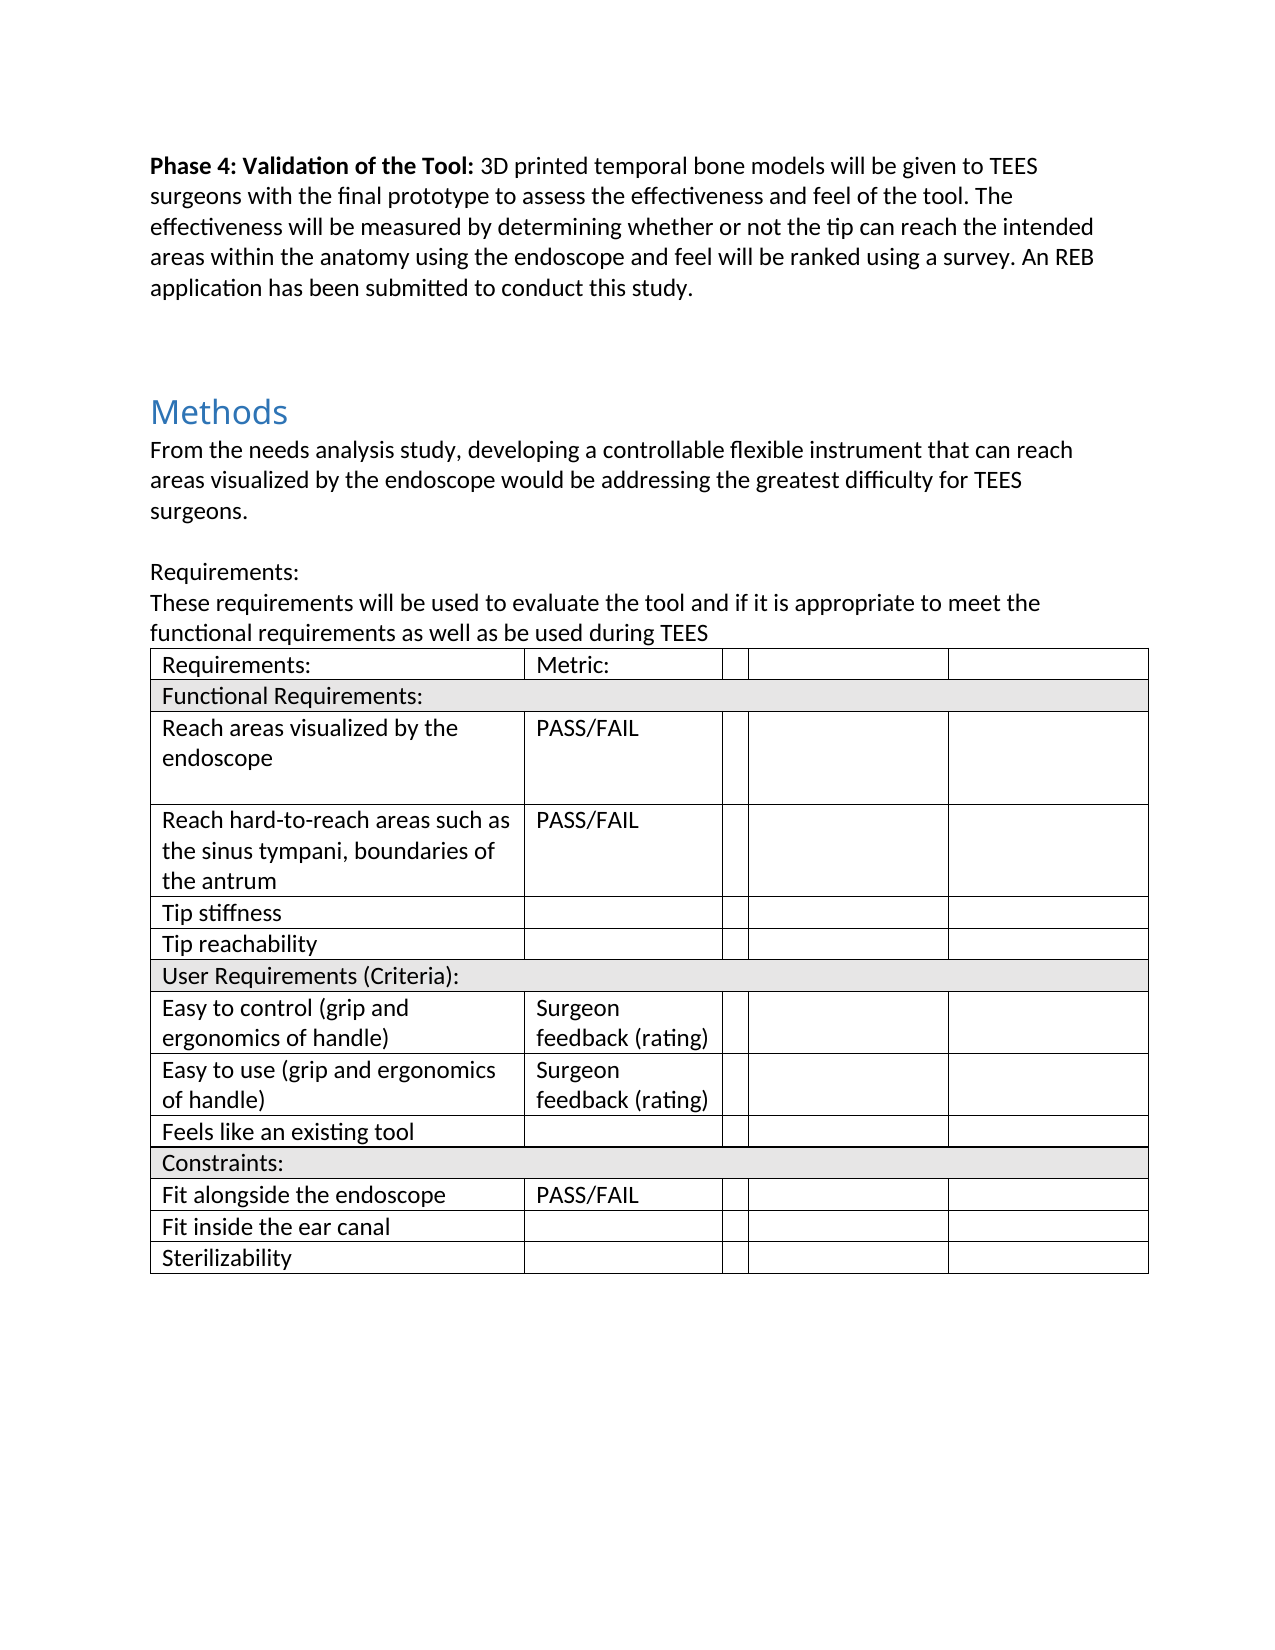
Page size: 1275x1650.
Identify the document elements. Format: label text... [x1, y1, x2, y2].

subtitle Methods [150, 389, 1125, 434]
table_cell [949, 1116, 1148, 1146]
table_cell [749, 929, 948, 959]
table_cell [749, 1054, 948, 1115]
table_header Metric: [525, 649, 722, 679]
text These requirements will be used to evaluate the tool and if it is appropriate to meet the functional requirements as well as be used during TEES [150, 587, 1125, 648]
table_cell Sterilizability [151, 1242, 524, 1273]
table_cell User Requirements (Criteria): [151, 960, 1148, 991]
table_cell [525, 1211, 722, 1241]
table_cell [949, 929, 1148, 959]
table_cell [949, 1242, 1148, 1273]
table_cell [749, 897, 948, 928]
table_cell [525, 897, 722, 928]
table_cell [749, 805, 948, 896]
table_cell [949, 1211, 1148, 1241]
table_cell [723, 1211, 748, 1241]
table_cell [949, 1054, 1148, 1115]
table_cell [723, 805, 748, 896]
table_cell [749, 1242, 948, 1273]
table_cell Fit inside the ear canal [151, 1211, 524, 1241]
table_cell [949, 1179, 1148, 1209]
table_header [949, 649, 1148, 679]
table_cell [749, 712, 948, 803]
table_cell [749, 1211, 948, 1241]
table_cell [749, 1116, 948, 1146]
table_cell Easy to control (grip and ergonomics of handle) [151, 992, 524, 1053]
table_cell [525, 929, 722, 959]
table_cell [949, 992, 1148, 1053]
table_cell Fit alongside the endoscope [151, 1179, 524, 1209]
table_cell Feels like an existing tool [151, 1116, 524, 1146]
table_cell Easy to use (grip and ergonomics of handle) [151, 1054, 524, 1115]
table_cell [749, 992, 948, 1053]
table_cell [723, 712, 748, 803]
table_cell [749, 1179, 948, 1209]
table_cell [723, 992, 748, 1053]
table_cell [949, 712, 1148, 803]
table_cell [723, 897, 748, 928]
table_cell [525, 1116, 722, 1146]
table_cell [723, 929, 748, 959]
text From the needs analysis study, developing a controllable flexible instrument that can reach areas visualized by the endoscope would be addressing the greatest difficulty for TEES surgeons. [150, 434, 1125, 526]
table_cell [723, 1179, 748, 1209]
table_cell Surgeon feedback (rating) [525, 992, 722, 1053]
table_cell Tip stiffness [151, 897, 524, 928]
table_cell PASS/FAIL [525, 712, 722, 803]
text Phase 4: Validation of the Tool: 3D printed temporal bone models will be given to TEES surgeons with the final prototype to assess the effectiveness and feel of the tool. The effectiveness will be measured by determining whether or not the tip can reach the intended areas within the anatomy using the endoscope and feel will be ranked using a survey. An REB application has been submitted to conduct this study. [150, 150, 1125, 303]
table_cell Reach areas visualized by the endoscope [151, 712, 524, 803]
table_cell [723, 1116, 748, 1146]
table_cell [525, 1242, 722, 1273]
table_cell [723, 1054, 748, 1115]
table_cell [723, 1242, 748, 1273]
table_cell [949, 805, 1148, 896]
table_header [749, 649, 948, 679]
table_header [723, 649, 748, 679]
table_cell Surgeon feedback (rating) [525, 1054, 722, 1115]
table_cell PASS/FAIL [525, 1179, 722, 1209]
text Requirements: [150, 556, 1125, 587]
table_cell Tip reachability [151, 929, 524, 959]
table_cell Constraints: [151, 1148, 1148, 1178]
table_cell [949, 897, 1148, 928]
table_cell Reach hard-to-reach areas such as the sinus tympani, boundaries of the antrum [151, 805, 524, 896]
table_cell PASS/FAIL [525, 805, 722, 896]
table_cell Functional Requirements: [151, 680, 1148, 711]
table_header Requirements: [151, 649, 524, 679]
